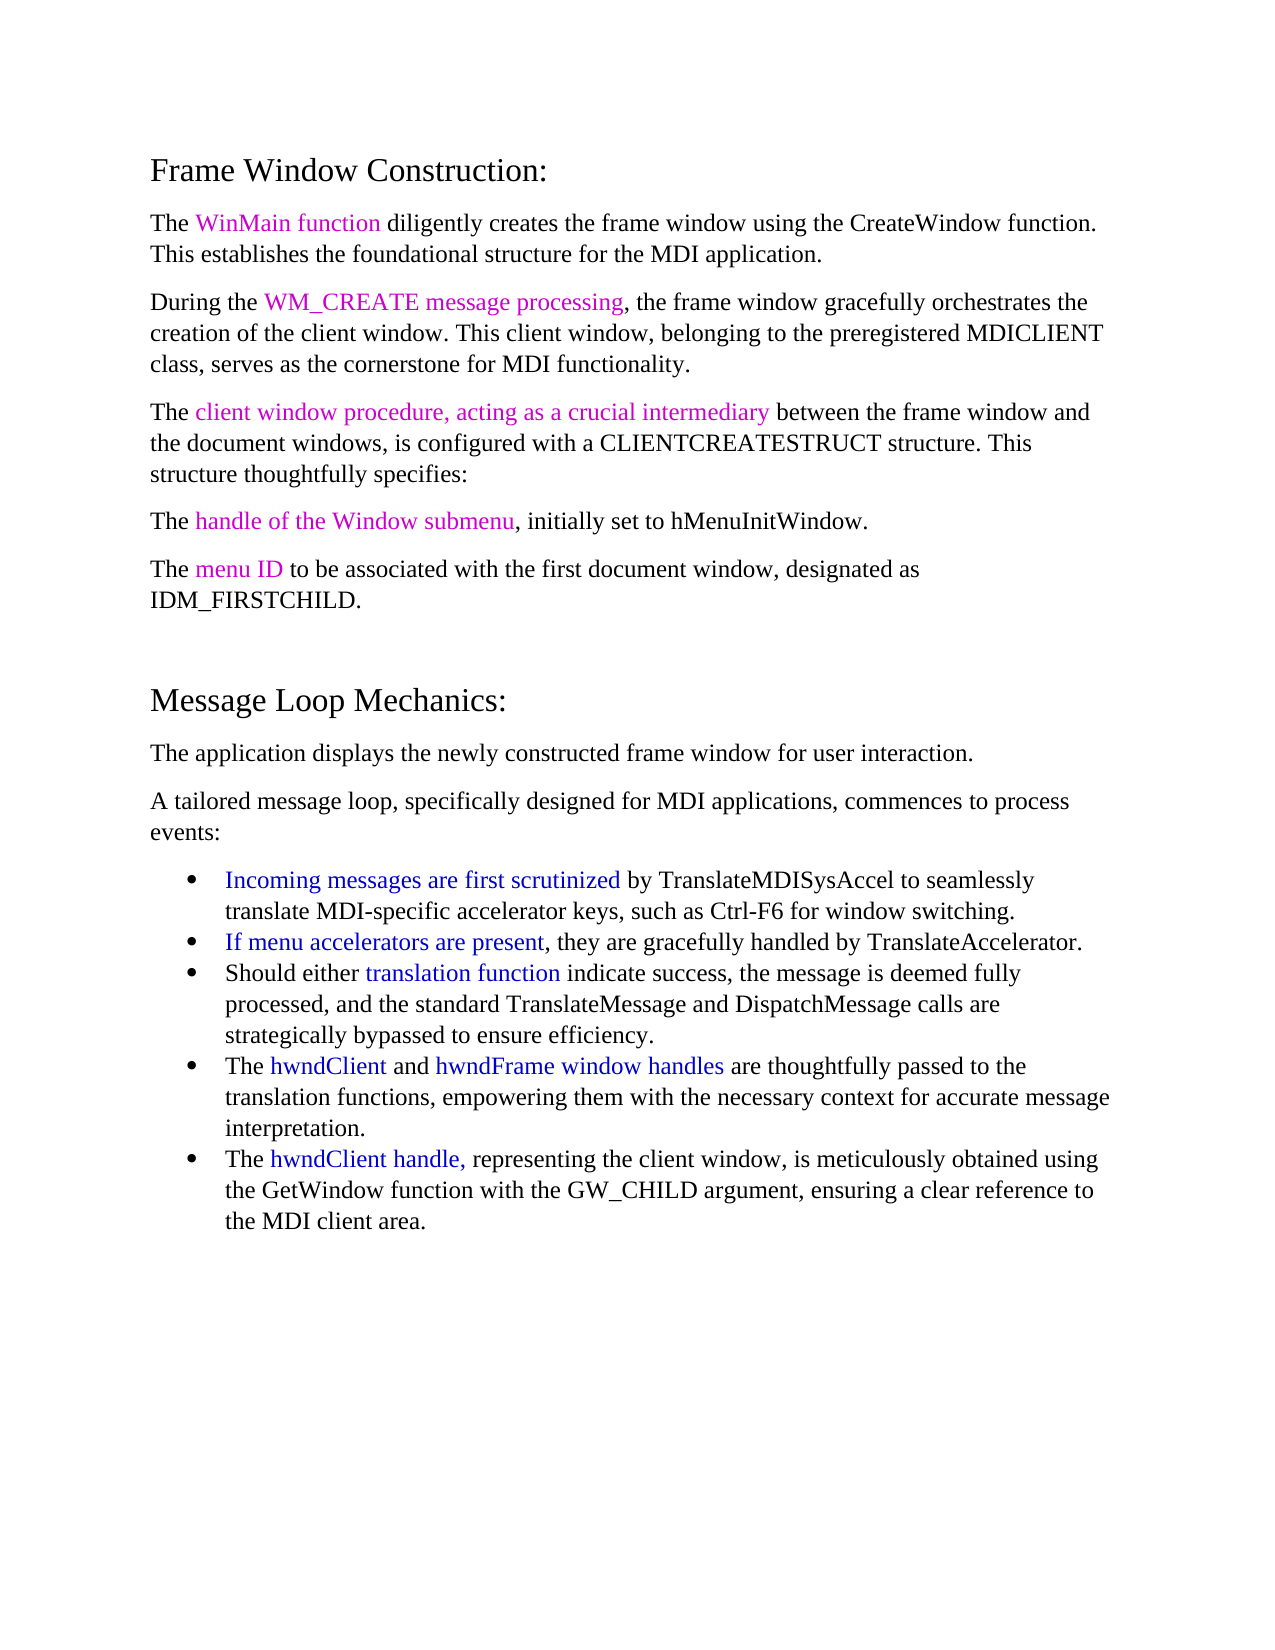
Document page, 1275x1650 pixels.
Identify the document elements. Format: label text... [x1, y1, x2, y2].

list If menu accelerators are present, they are gracefully handled by TranslateAccelerator. [187, 927, 1125, 956]
list Incoming messages are first scrutinized by TranslateMDISysAccel to seamlessly translate MDI-specific accelerator keys, such as Ctrl-F6 for window switching. [187, 865, 1125, 925]
text The WinMain function diligently creates the frame window using the CreateWindow function. This establishes the foundational structure for the MDI application. [150, 208, 1125, 268]
text A tailored message loop, specifically designed for MDI applications, commences to process events: [150, 786, 1125, 846]
list The hwndClient and hwndFrame window handles are thoughtfully passed to the translation functions, empowering them with the necessary context for accurate message interpretation. [187, 1051, 1125, 1142]
list Should either translation function indicate success, the message is deemed fully processed, and the standard TranslateMessage and DispatchMessage calls are strategically bypassed to ensure efficiency. [187, 958, 1125, 1049]
text The client window procedure, acting as a crucial intermediary between the frame window and the document windows, is configured with a CLIENTCREATESTRUCT structure. This structure thoughtfully specifies: [150, 397, 1125, 487]
text During the WM_CREATE message processing, the frame window gracefully orchestrates the creation of the client window. This client window, belonging to the preregistered MDICLIENT class, serves as the cornerstone for MDI functionality. [150, 287, 1125, 378]
text Frame Window Construction: [150, 150, 1125, 188]
text The menu ID to be associated with the first document window, designated as IDM_FIRSTCHILD. [150, 554, 1125, 614]
text The handle of the Window submenu, initially set to hMenuInitWindow. [150, 506, 1125, 535]
list The hwndClient handle, representing the client window, is meticulously obtained using the GetWindow function with the GW_CHILD argument, ensuring a clear reference to the MDI client area. [187, 1144, 1125, 1235]
text The application displays the newly constructed frame window for user interaction. [150, 738, 1125, 767]
text Message Loop Mechanics: [150, 681, 1125, 719]
